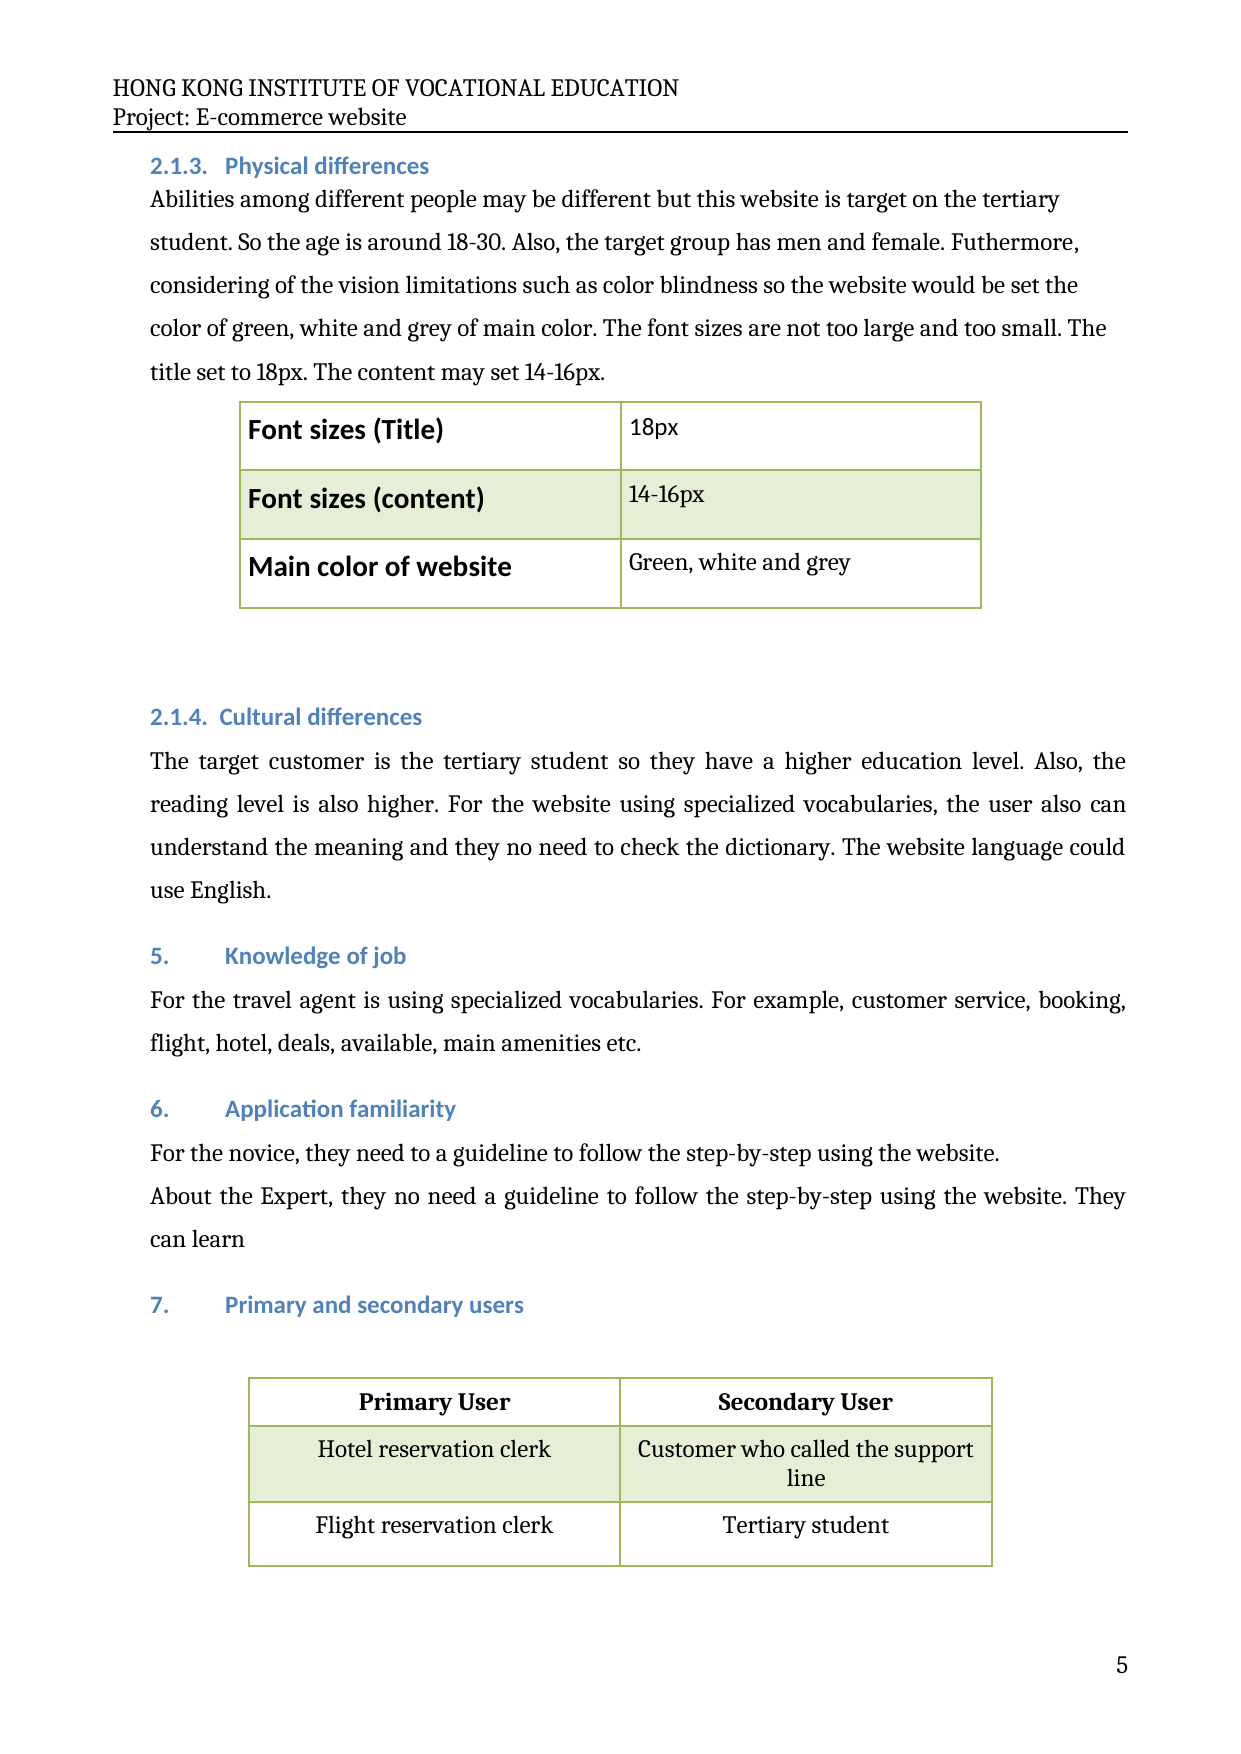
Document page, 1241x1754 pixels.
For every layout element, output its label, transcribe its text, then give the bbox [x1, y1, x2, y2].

table_header 18px [622, 403, 980, 469]
text For the novice, they need to a guideline to follow the step-by-step using the website. [150, 1139, 1128, 1168]
table_header Secondary User [621, 1379, 991, 1425]
table_cell 14-16px [622, 471, 980, 538]
text 2.1.4. Cultural differences [112, 701, 1128, 732]
text About the Expert, they no need a guideline to follow the step-by-step using the website. They can learn [150, 1182, 1128, 1254]
text Abilities among different people may be different but this website is target on the tertiary student. So the age is around 18-30. Also, the target group has men and female. Futhermore, considering of the vision limitations such as color blindness so the website would be set the color of green, white and grey of main color. The font sizes are not too large and too small. The title set to 18px. The content may set 14-16px. [150, 185, 1128, 386]
table_header Font sizes (Title) [241, 403, 620, 469]
list Application familiarity [150, 1093, 1128, 1124]
table_cell Hotel reservation clerk [250, 1427, 619, 1501]
table_cell Font sizes (content) [241, 471, 620, 538]
list Knowledge of job [150, 940, 1128, 971]
text For the travel agent is using specialized vocabularies. For example, customer service, booking, flight, hotel, deals, available, main amenities etc. [150, 986, 1128, 1058]
list Physical differences [150, 150, 1128, 181]
list Primary and secondary users [150, 1289, 1128, 1320]
table_cell Flight reservation clerk [250, 1503, 619, 1564]
table_cell Main color of website [241, 540, 620, 607]
table_header Primary User [250, 1379, 619, 1425]
table_cell Green, white and grey [622, 540, 980, 607]
text The target customer is the tertiary student so they have a higher education level. Also, the reading level is also higher. For the website using specialized vocabularies, the user also can understand the meaning and they no need to check the dictionary. The website language could use English. [150, 747, 1128, 905]
table_cell Tertiary student [621, 1503, 991, 1564]
table_cell Customer who called the support line [621, 1427, 991, 1501]
